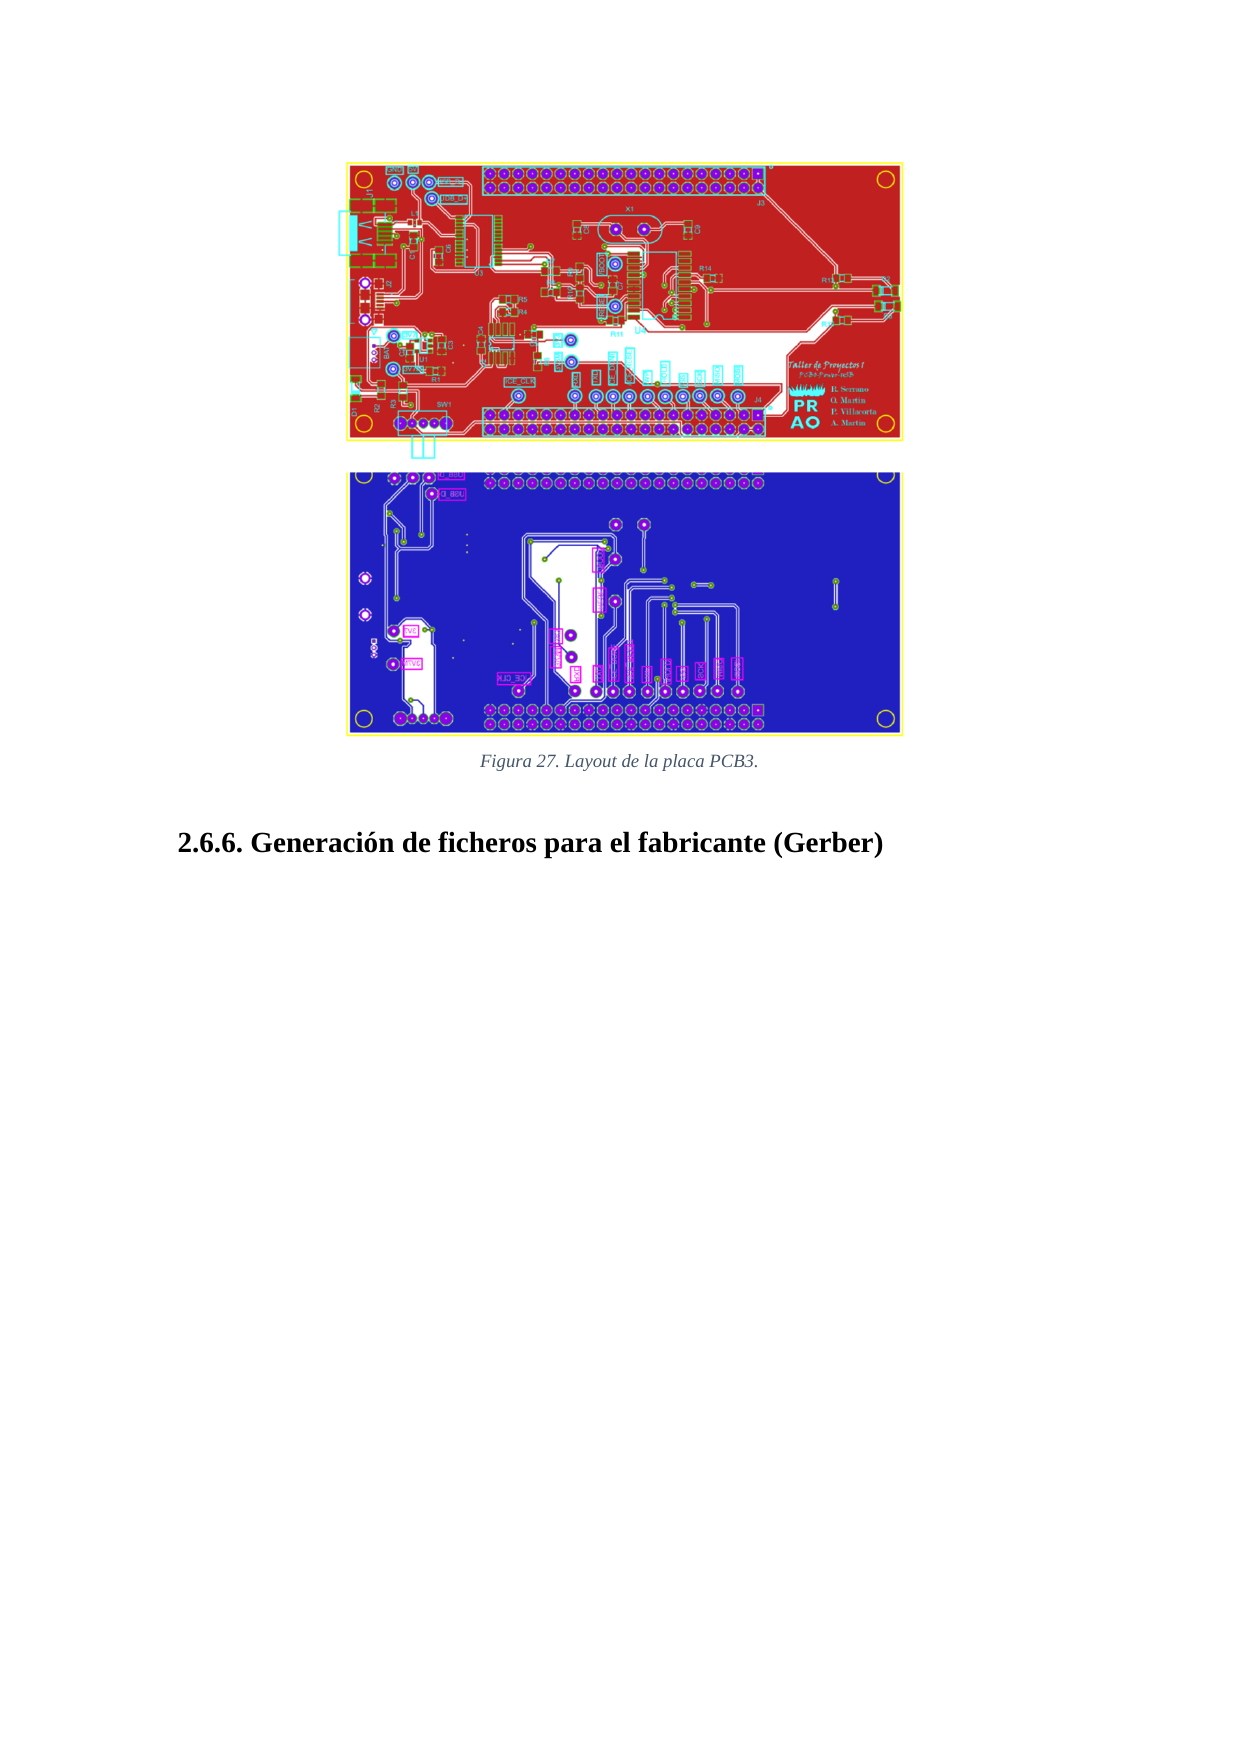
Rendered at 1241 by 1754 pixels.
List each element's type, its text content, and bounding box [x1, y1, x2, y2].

text Figura 27. Layout de la placa PCB3. [177, 750, 1063, 771]
subtitle 2.6.6. Generación de ficheros para el fabricante (Gerber) [177, 825, 1063, 859]
picture [319, 147, 922, 750]
